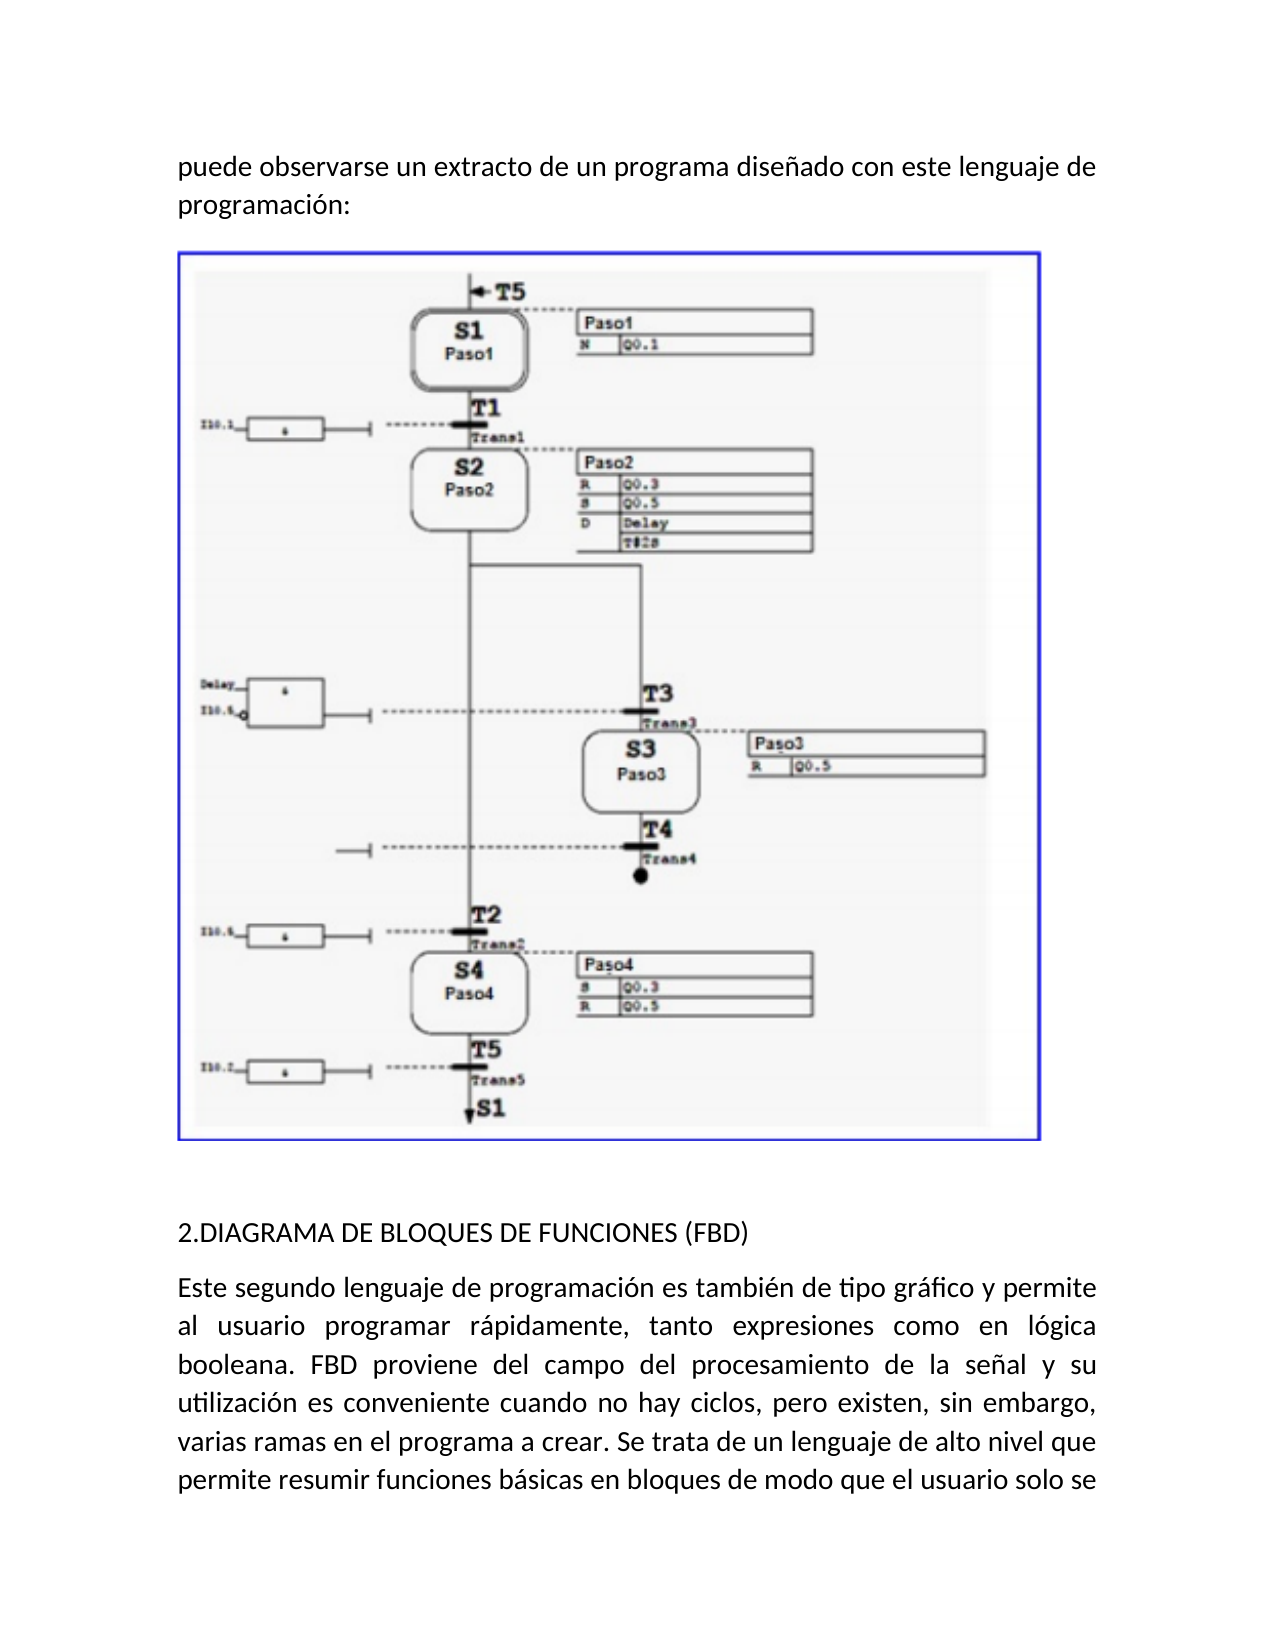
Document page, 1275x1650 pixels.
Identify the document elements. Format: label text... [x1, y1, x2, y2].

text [177, 148, 1098, 222]
text 2.DIAGRAMA DE BLOQUES DE FUNCIONES (FBD) [177, 1214, 1098, 1249]
picture [177, 241, 1051, 1141]
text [177, 1269, 1098, 1497]
